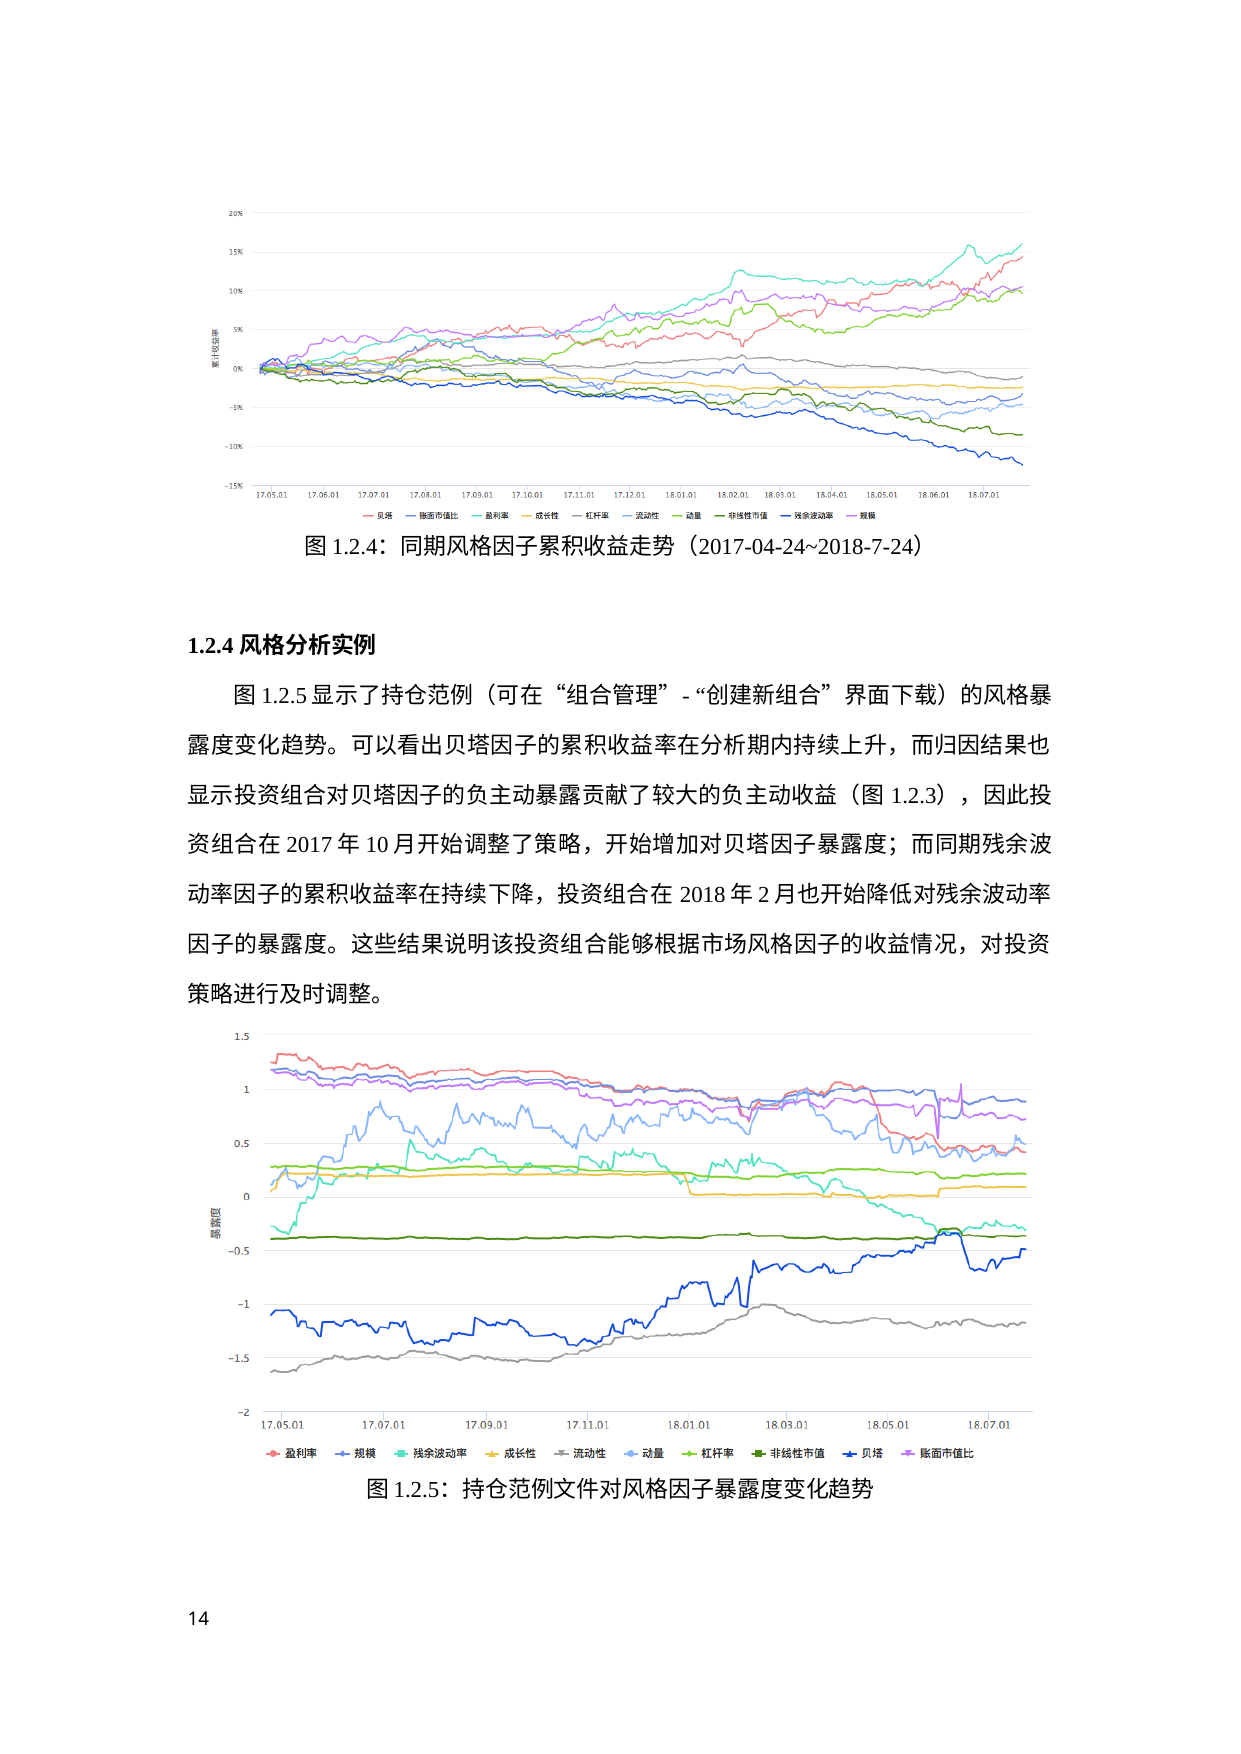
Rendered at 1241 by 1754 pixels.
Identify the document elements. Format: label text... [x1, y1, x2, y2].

picture [207, 1025, 1033, 1465]
text 图1.2.5显示了持仓范例（可在“组合管理”- “创建新组合”界面下载）的风格暴露度变化趋势。可以看出贝塔因子的累积收益率在分析期内持续上升，而归因结果也显示投资组合对贝塔因子的负主动暴露贡献了较大的负主动收益（图1.2.3），因此投资组合在2017年10月开始调整了策略，开始增加对贝塔因子暴露度；而同期残余波动率因子的累积收益率在持续下降，投资组合在2018年2月也开始降低对残余波动率因子的暴露度。这些结果说明该投资组合能够根据市场风格因子的收益情况，对投资策略进行及时调整。 [187, 677, 1053, 1009]
subtitle 1.2.4 风格分析实例 [187, 627, 1053, 660]
picture [205, 196, 1035, 522]
text 图1.2.5：持仓范例文件对风格因子暴露度变化趋势 [187, 1471, 1053, 1504]
text 图1.2.4：同期风格因子累积收益走势（2017-04-24~2018-7-24） [187, 528, 1053, 561]
